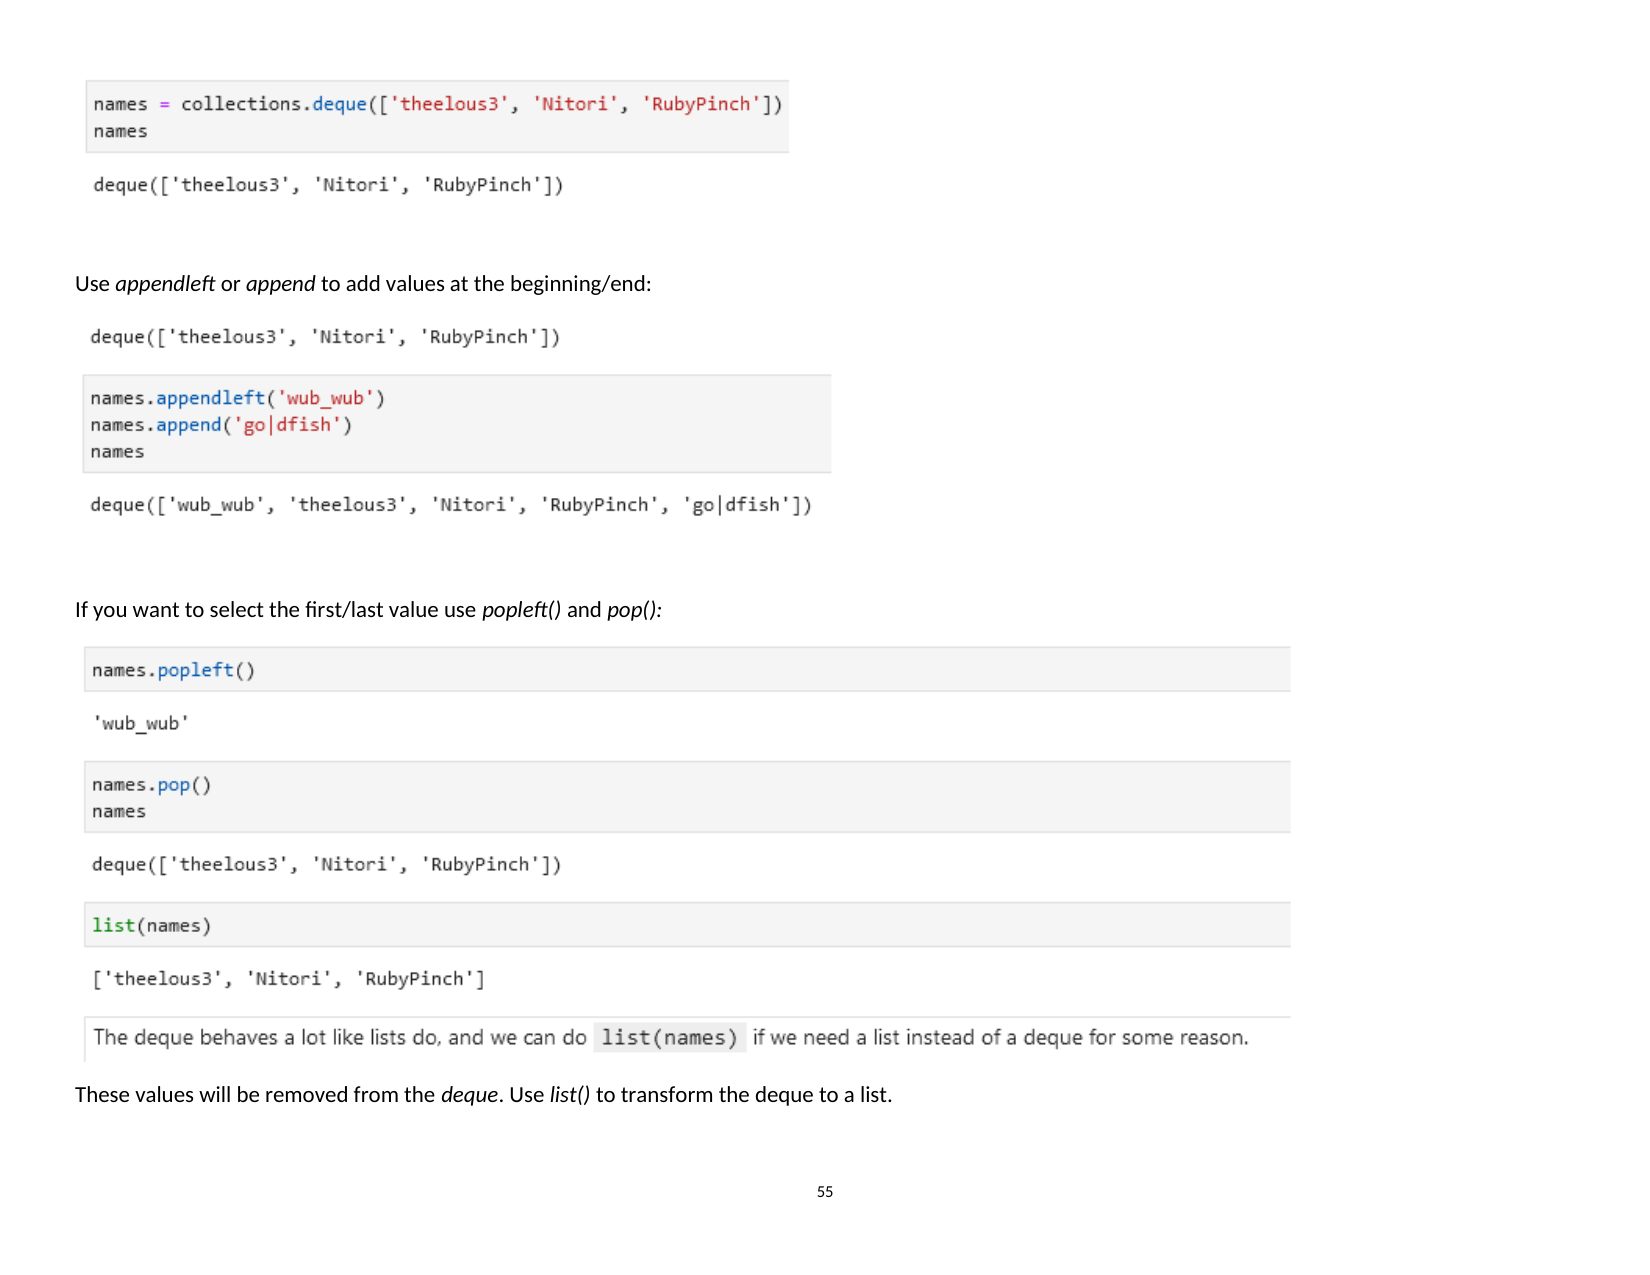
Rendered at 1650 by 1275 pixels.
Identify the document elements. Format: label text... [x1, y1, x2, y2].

text These values will be removed from the deque. Use list() to transform the deque to a list. [75, 1080, 1575, 1108]
text If you want to select the first/last value use popleft() and pop(): [75, 596, 1575, 623]
picture [75, 315, 832, 530]
picture [75, 642, 1291, 1062]
picture [75, 75, 790, 204]
text Use appendleft or append to add values at the beginning/end: [75, 269, 1575, 297]
